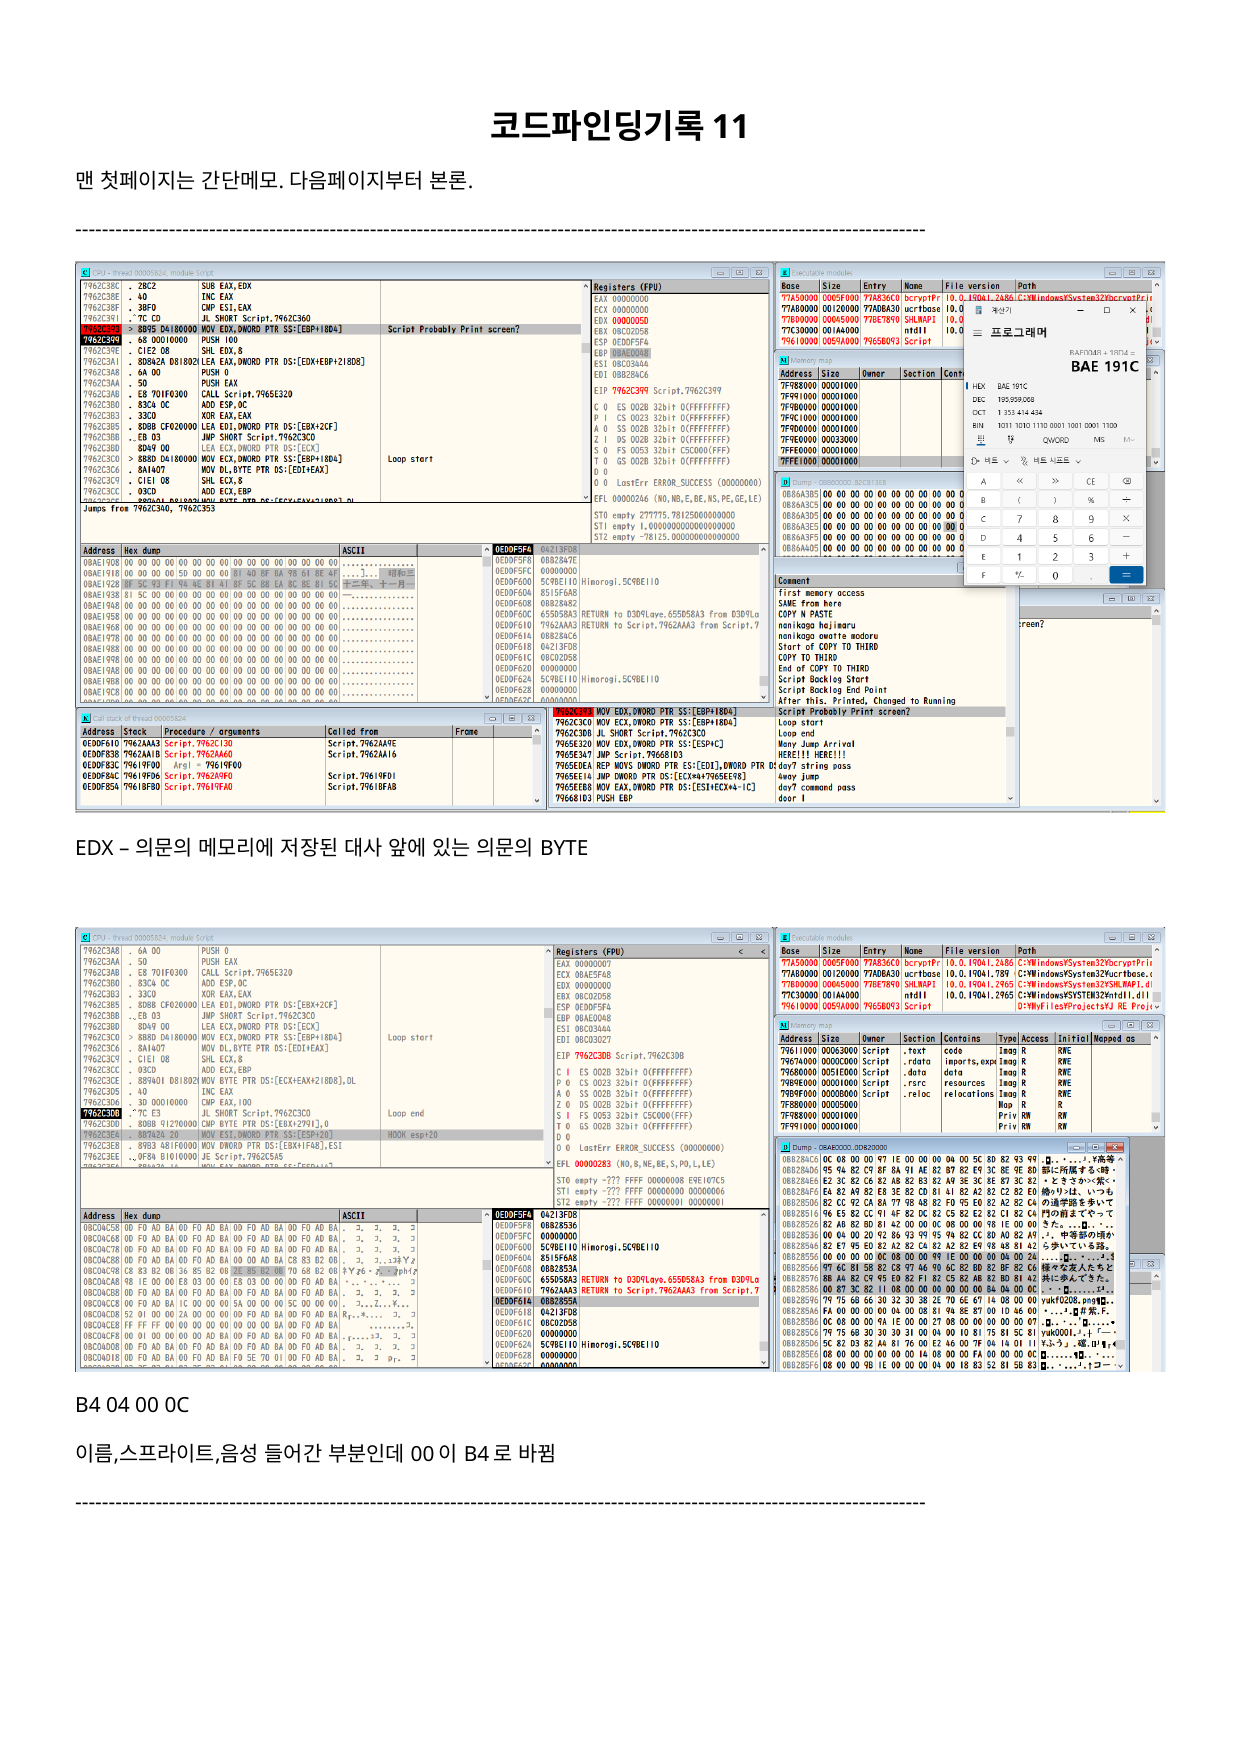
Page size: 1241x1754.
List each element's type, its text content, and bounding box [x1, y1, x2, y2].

text ------------------------------------------------------------------------------------------------------------------------------- [75, 214, 1165, 243]
picture [75, 261, 1166, 813]
title 코드파인딩기록11 [75, 100, 1165, 148]
text 맨 첫페이지는 간단메모. 다음페이지부터 본론. [75, 165, 1165, 195]
picture [75, 927, 1166, 1372]
text B4 04 00 0C [75, 1390, 1165, 1418]
text 이름,스프라이트,음성 들어간 부분인데 00이 B4로 바뀜 [75, 1437, 1165, 1468]
text ------------------------------------------------------------------------------------------------------------------------------- [75, 1487, 1165, 1515]
text EDX – 의문의 메모리에 저장된 대사 앞에 있는 의문의 BYTE [75, 831, 1165, 861]
